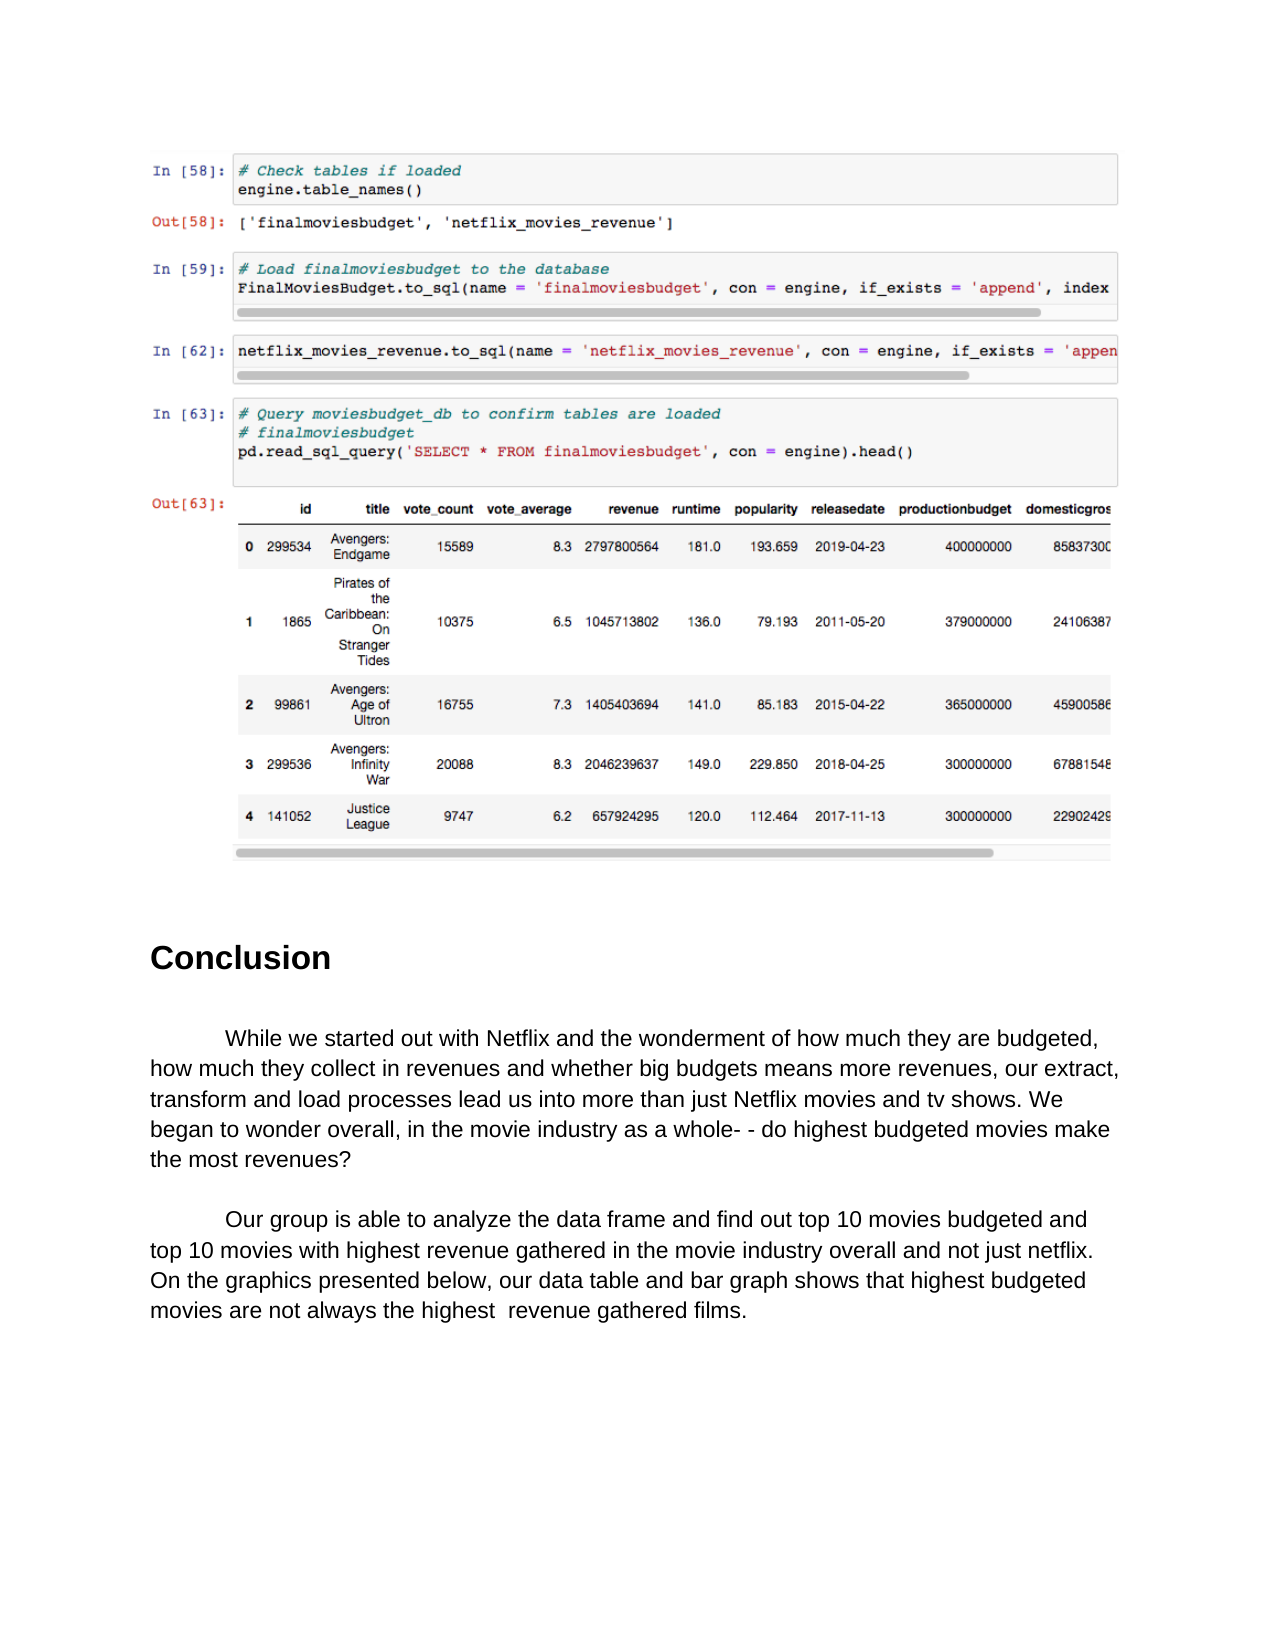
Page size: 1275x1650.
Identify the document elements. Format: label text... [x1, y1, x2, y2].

picture [150, 150, 1125, 863]
text Our group is able to analyze the data frame and find out top 10 movies budgeted and top 10 movies with highest revenue gathered in the movie industry overall and not just netflix. On the graphics presented below, our data table and bar graph shows that highest budgeted movies are not always the highest revenue gathered films. [150, 1206, 1125, 1323]
text While we started out with Netflix and the wonderment of how much they are budgeted, how much they collect in revenues and whether big budgets means more revenues, our extract, transform and load processes lead us into more than just Netflix movies and tv shows. We began to wonder overall, in the movie industry as a whole- - do highest budgeted movies make the most revenues? [150, 1025, 1125, 1172]
subtitle Conclusion [150, 938, 1125, 977]
